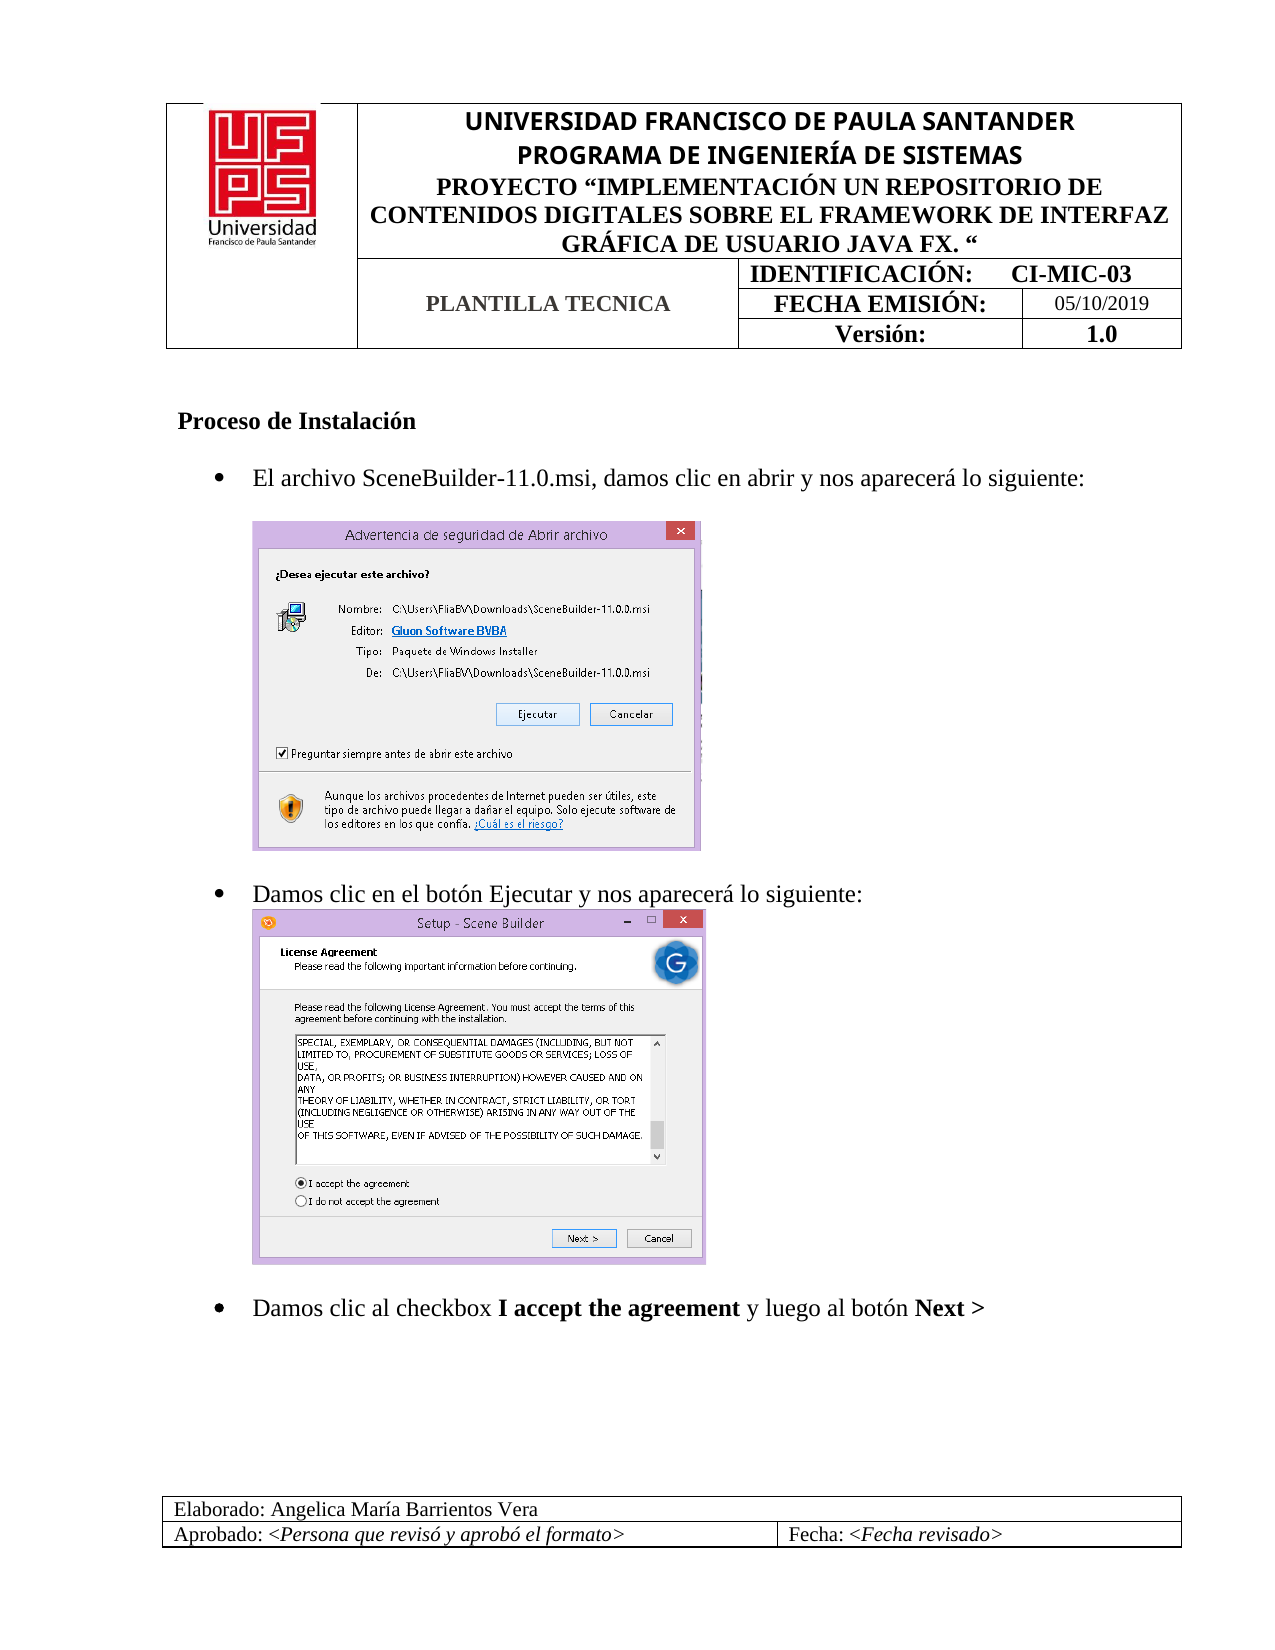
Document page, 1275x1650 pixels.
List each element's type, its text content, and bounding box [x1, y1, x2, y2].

list Damos clic en el botón Ejecutar y nos aparecerá lo siguiente: [215, 879, 1098, 908]
list El archivo SceneBuilder-11.0.msi, damos clic en abrir y nos aparecerá lo siguiente: [215, 463, 1098, 492]
picture [203, 103, 321, 250]
picture [252, 908, 707, 1265]
picture [252, 521, 703, 851]
text Proceso de Instalación [177, 406, 1098, 435]
list Damos clic al checkbox I accept the agreement y luego al botón Next > [215, 1293, 1098, 1322]
